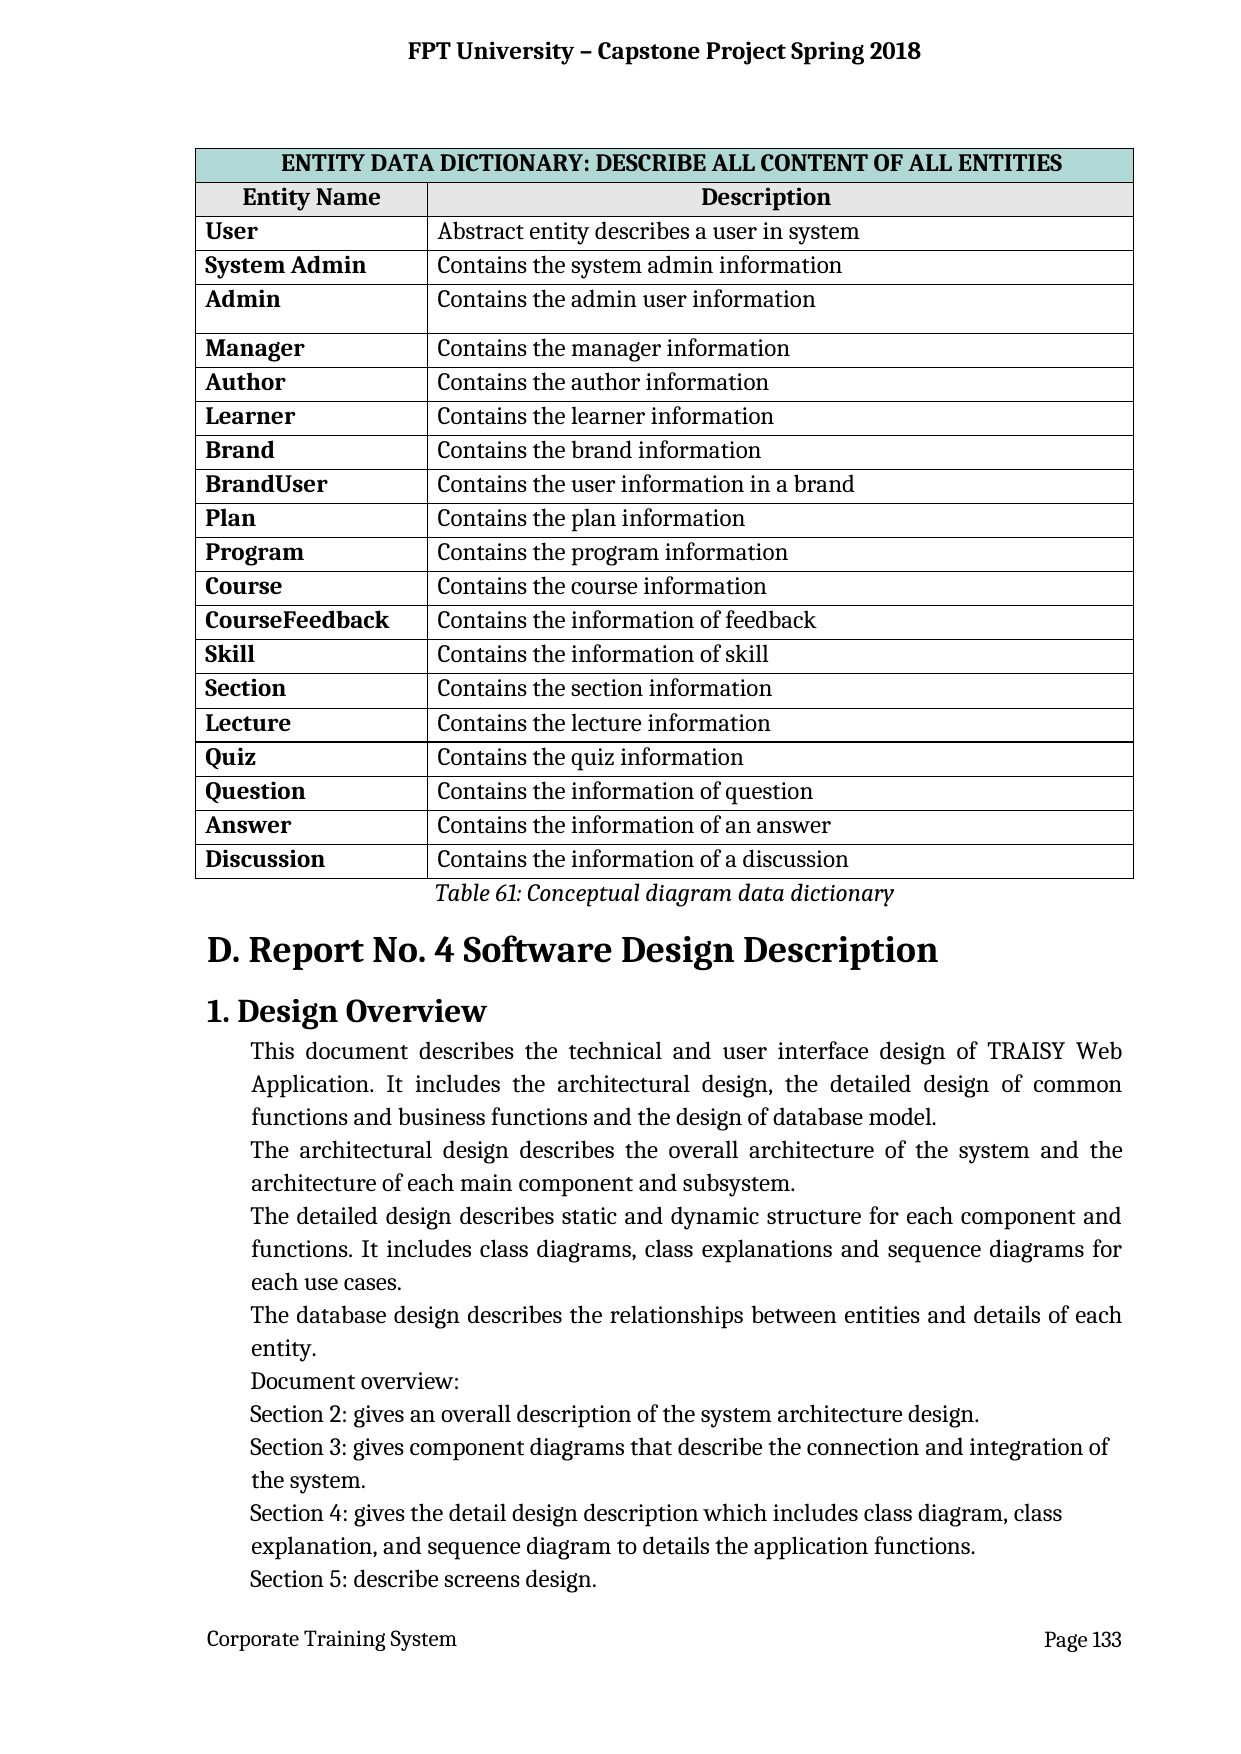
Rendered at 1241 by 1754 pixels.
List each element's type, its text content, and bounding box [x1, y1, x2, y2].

table_cell Contains the brand information [428, 436, 1133, 469]
table_cell Entity Name [196, 183, 427, 216]
text The database design describes the relationships between entities and details of each entity. [250, 1301, 1124, 1363]
table_cell Author [196, 368, 427, 401]
text Table 61: Conceptual diagram data dictionary [207, 879, 1122, 907]
table_cell Contains the learner information [428, 402, 1133, 435]
table_cell System Admin [196, 251, 427, 284]
table_cell Manager [196, 334, 427, 367]
text Section 3: gives component diagrams that describe the connection and integration of the system. [250, 1433, 1124, 1495]
table_cell Contains the manager information [428, 334, 1133, 367]
text 1. Design Overview [207, 993, 1124, 1031]
text The detailed design describes static and dynamic structure for each component and functions. It includes class diagrams, class explanations and sequence diagrams for each use cases. [250, 1202, 1124, 1297]
table_cell BrandUser [196, 470, 427, 503]
table_cell Contains the admin user information [428, 285, 1133, 333]
table_cell Answer [196, 811, 427, 844]
table_cell Contains the information of a discussion [428, 845, 1133, 878]
table_cell Contains the system admin information [428, 251, 1133, 284]
table_cell Program [196, 538, 427, 571]
table_cell Quiz [196, 743, 427, 776]
table_cell Brand [196, 436, 427, 469]
table_cell CourseFeedback [196, 606, 427, 639]
table_cell Contains the plan information [428, 504, 1133, 537]
table_cell Contains the program information [428, 538, 1133, 571]
table_cell Lecture [196, 709, 427, 741]
table_cell Contains the information of skill [428, 640, 1133, 673]
table_cell Contains the course information [428, 572, 1133, 605]
table_cell Plan [196, 504, 427, 537]
text Document overview: [250, 1367, 1124, 1396]
text This document describes the technical and user interface design of TRAISY Web Application. It includes the architectural design, the detailed design of common functions and business functions and the design of database model. [250, 1037, 1124, 1132]
table_cell Contains the quiz information [428, 743, 1133, 776]
table_cell Skill [196, 640, 427, 673]
text Section 5: describe screens design. [250, 1565, 1124, 1594]
table_cell Contains the author information [428, 368, 1133, 401]
table_cell Learner [196, 402, 427, 435]
table_cell Contains the information of an answer [428, 811, 1133, 844]
text Section 2: gives an overall description of the system architecture design. [250, 1400, 1124, 1429]
text The architectural design describes the overall architecture of the system and the architecture of each main component and subsystem. [250, 1136, 1124, 1198]
table_cell Contains the user information in a brand [428, 470, 1133, 503]
table_cell Abstract entity describes a user in system [428, 217, 1133, 250]
table_cell Contains the information of feedback [428, 606, 1133, 639]
subtitle D. Report No. 4 Software Design Description [207, 928, 1124, 972]
table_cell Contains the information of question [428, 777, 1133, 809]
table_cell User [196, 217, 427, 250]
table_cell Description [428, 183, 1133, 216]
table_cell Course [196, 572, 427, 605]
table_cell Admin [196, 285, 427, 333]
table_cell Discussion [196, 845, 427, 878]
table_cell Section [196, 674, 427, 707]
table_cell Contains the lecture information [428, 709, 1133, 741]
table_cell Question [196, 777, 427, 809]
table_header ENTITY DATA DICTIONARY: DESCRIBE ALL CONTENT OF ALL ENTITIES [196, 149, 1133, 182]
text Section 4: gives the detail design description which includes class diagram, class explanation, and sequence diagram to details the application functions. [250, 1499, 1124, 1561]
table_cell Contains the section information [428, 674, 1133, 707]
